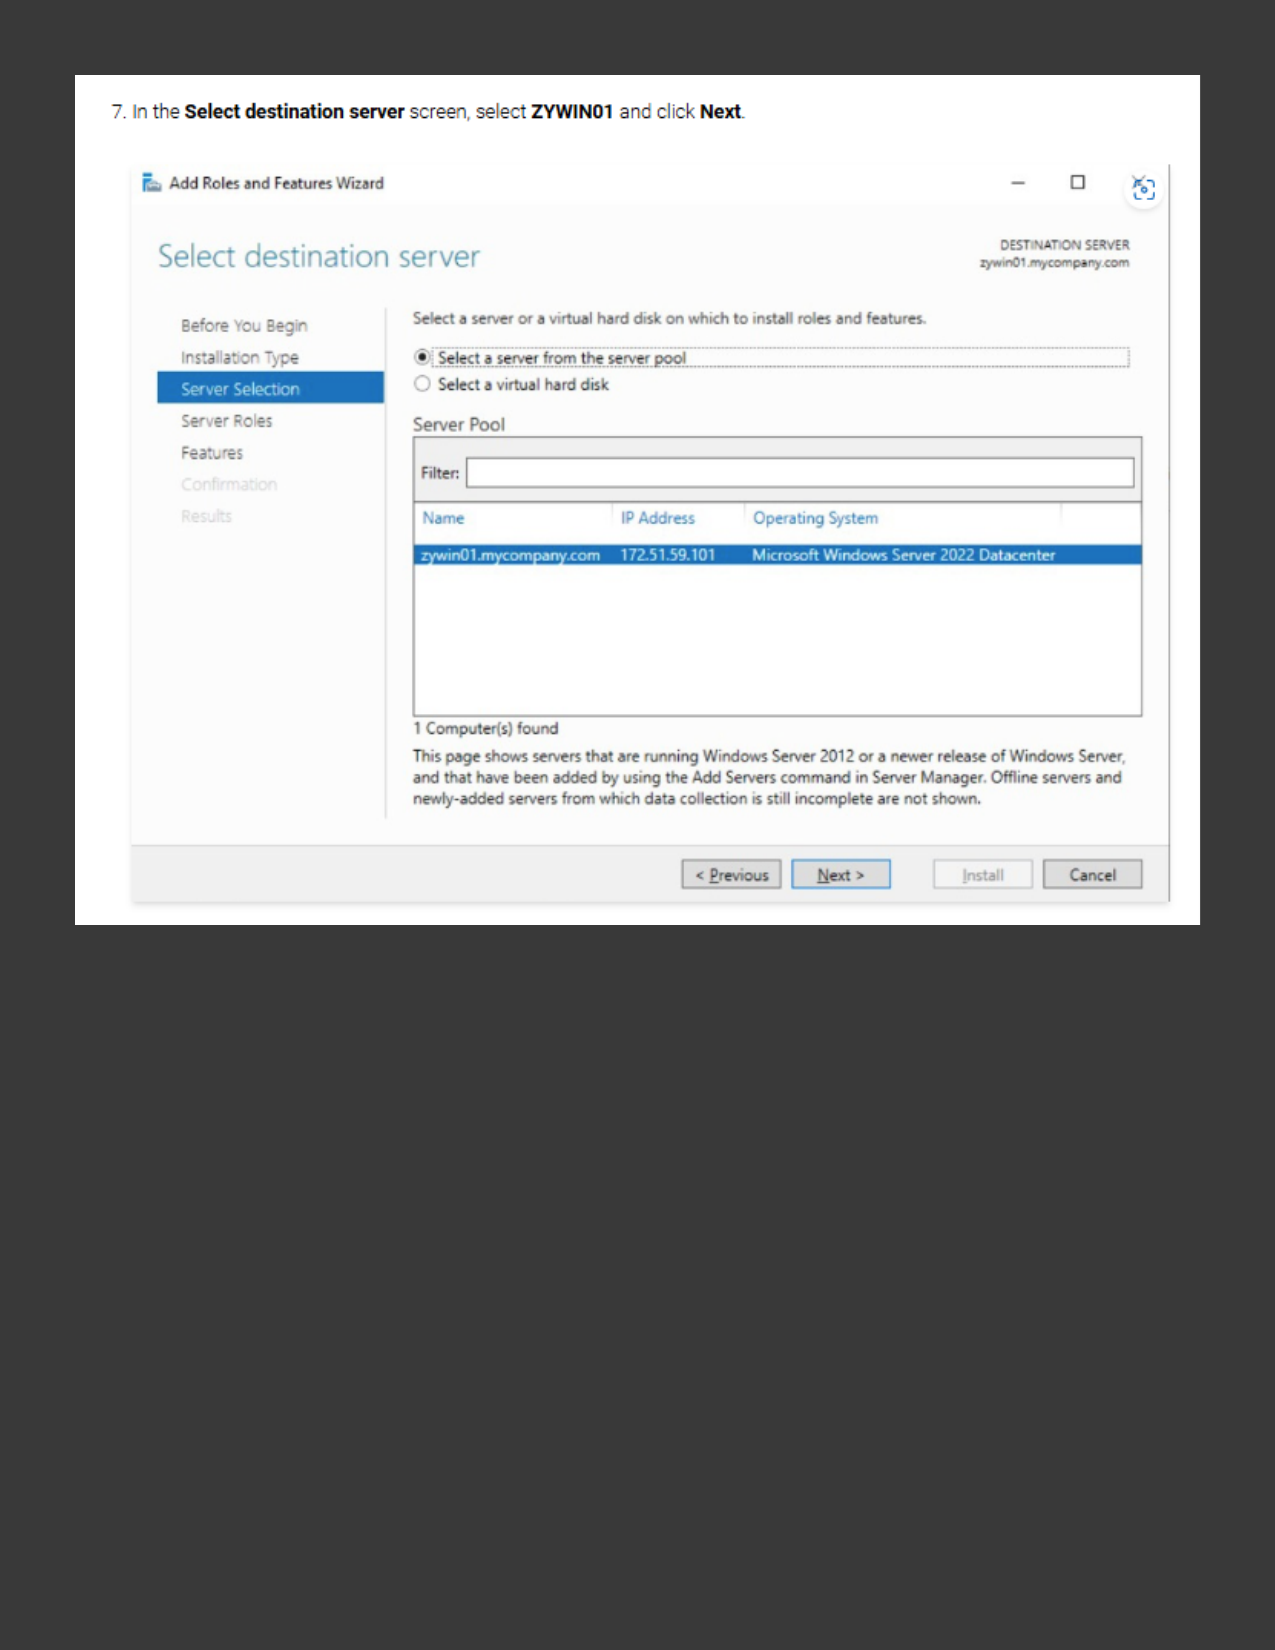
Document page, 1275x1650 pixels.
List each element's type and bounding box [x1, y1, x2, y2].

picture [75, 75, 1200, 925]
